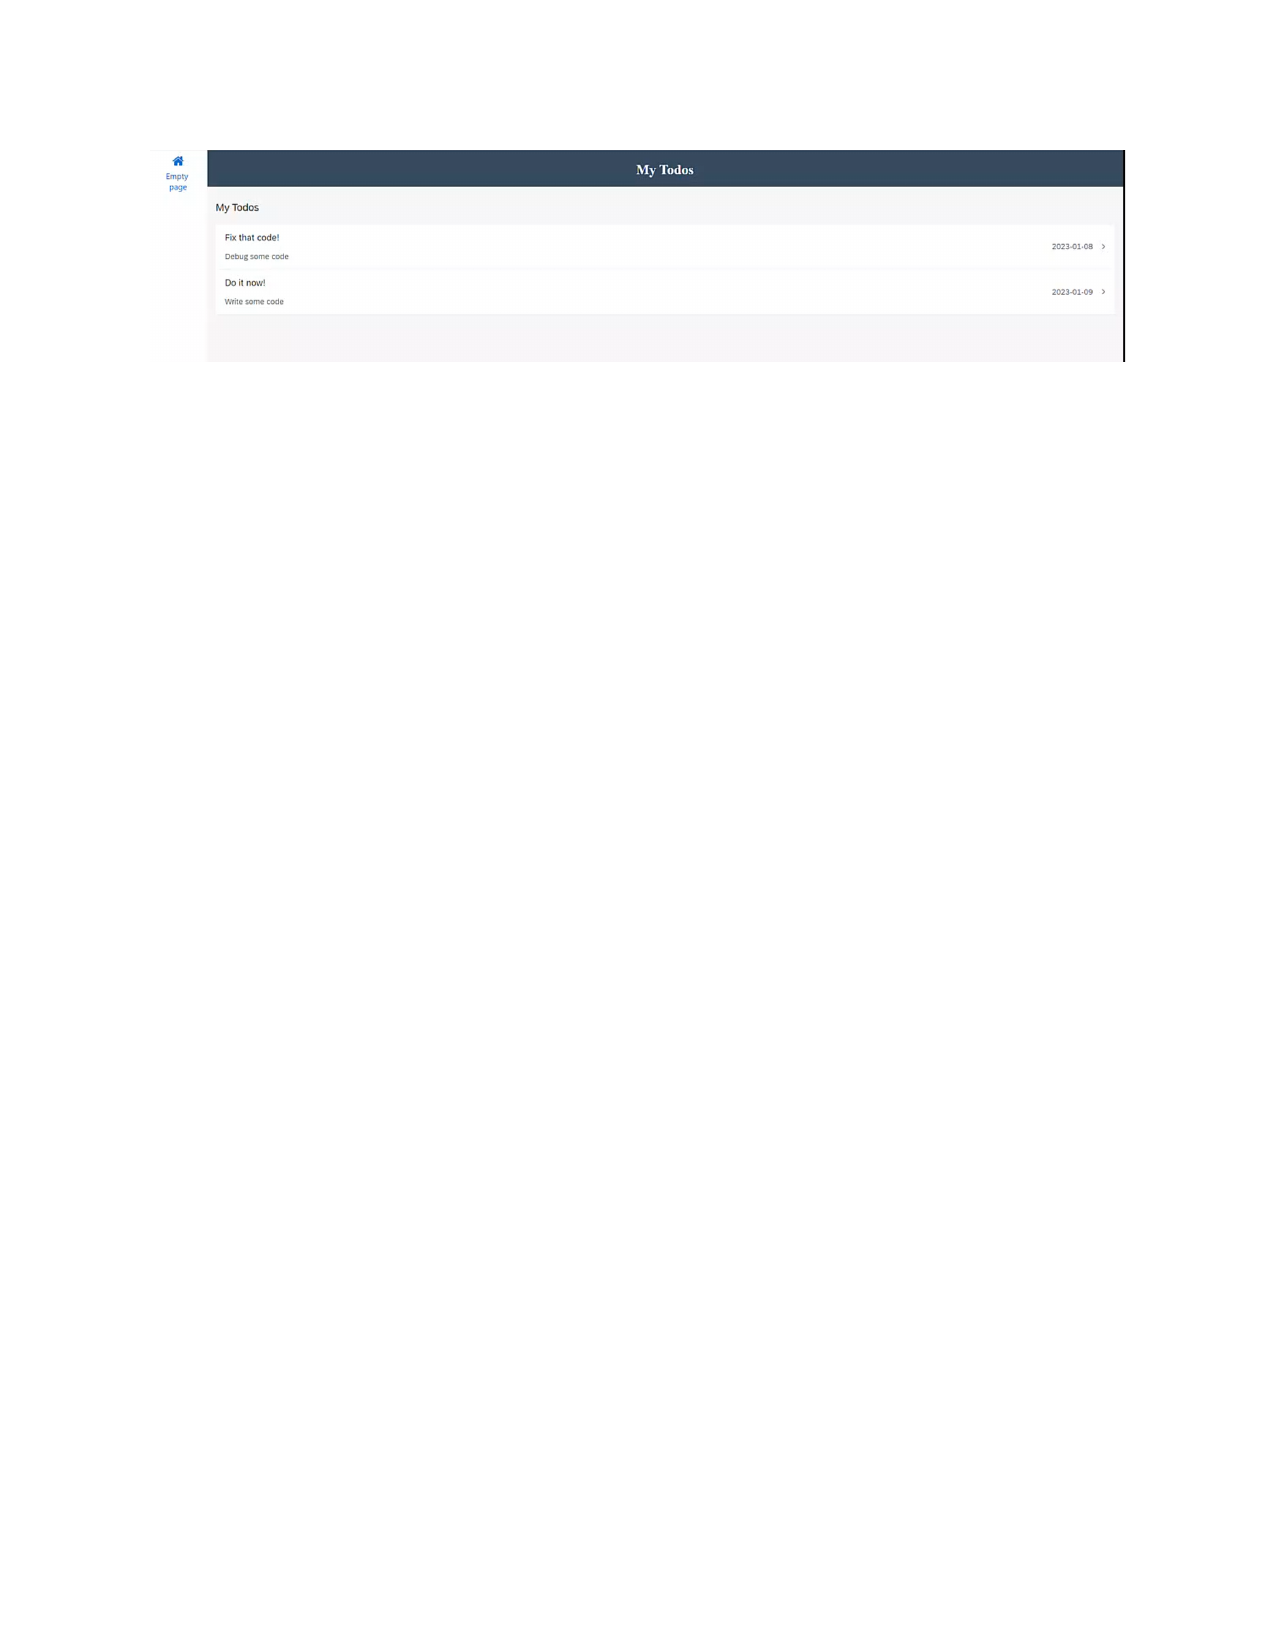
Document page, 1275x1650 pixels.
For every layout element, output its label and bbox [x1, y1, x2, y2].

picture [150, 150, 1125, 362]
